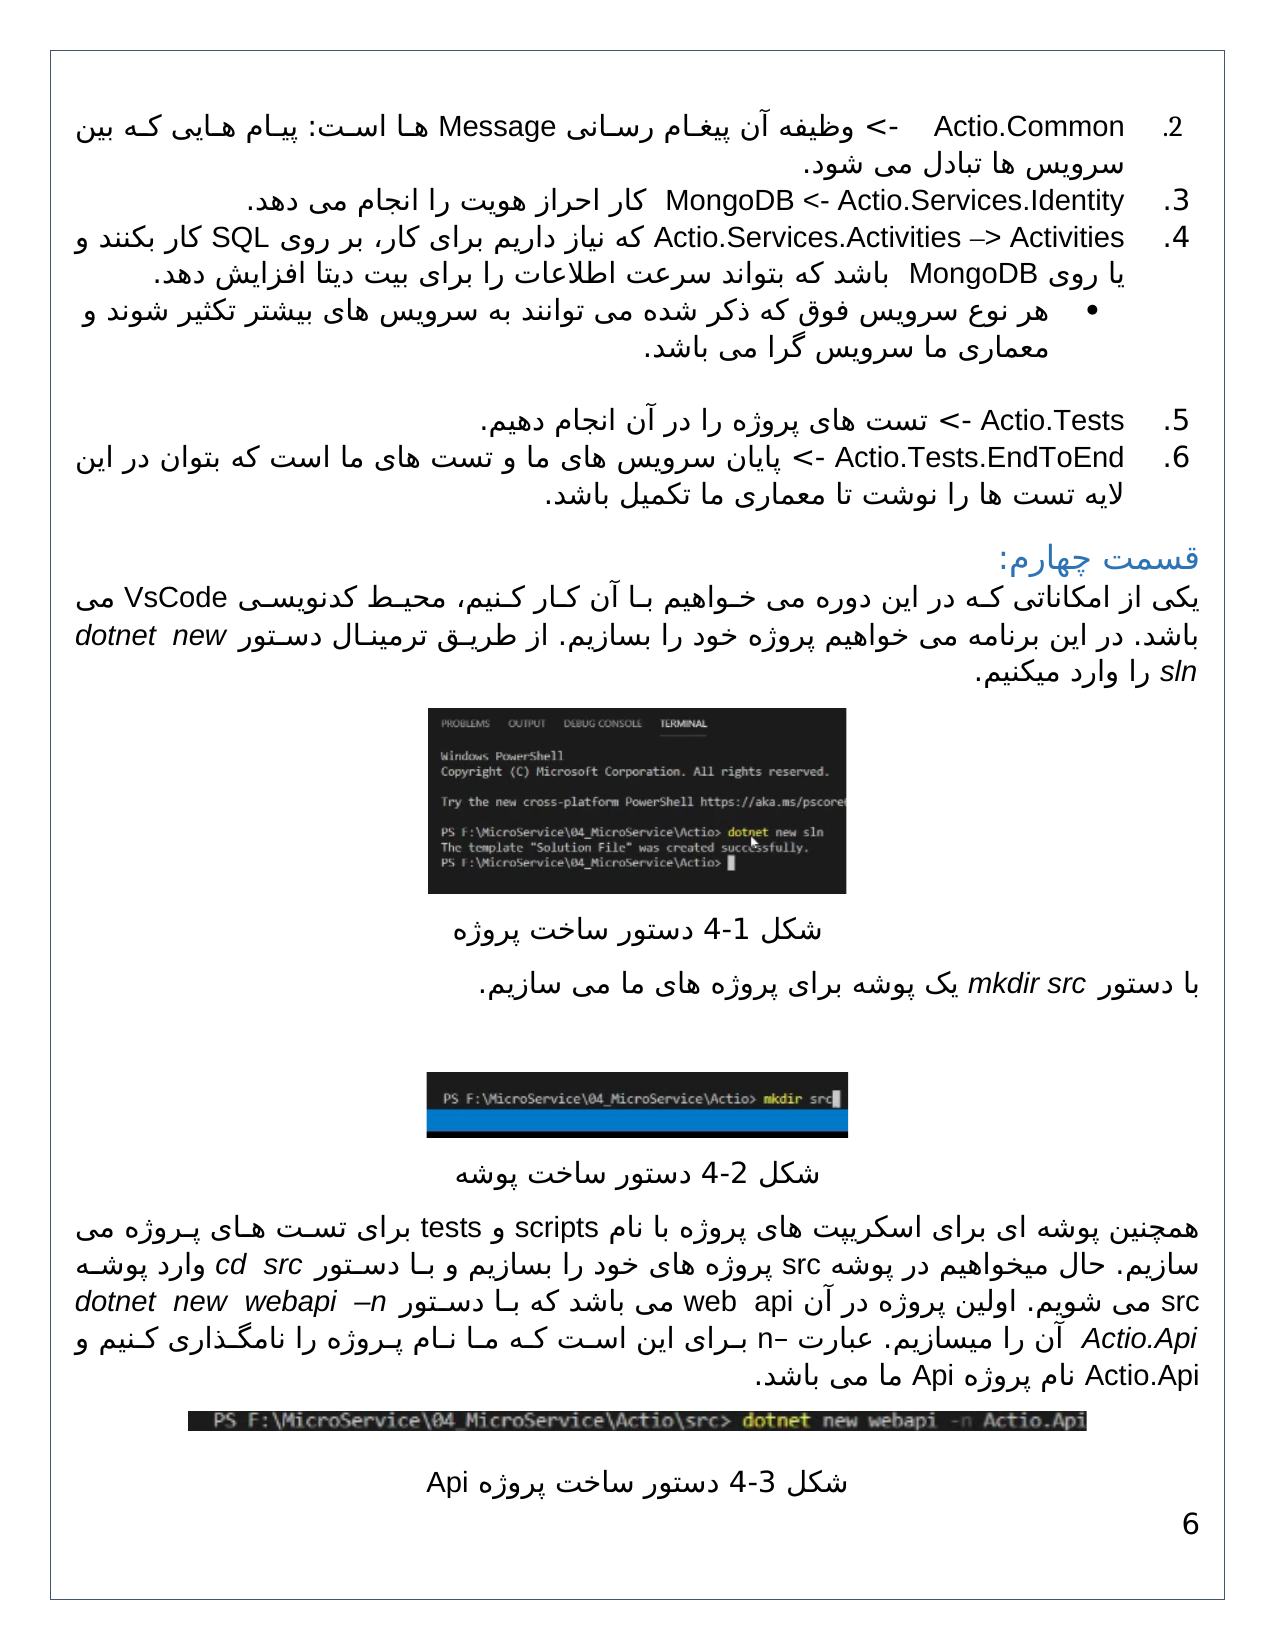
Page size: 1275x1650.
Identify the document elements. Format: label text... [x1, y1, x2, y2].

list MongoDB <- Actio.Services.Identity کار احراز هویت را انجام می دهد. [75, 183, 1162, 217]
list هر نوع سرویس فوق که ذکر شده می توانند به سرویس های بیشتر تکثیر شوند و معماری ما سرویس گرا می باشد. [75, 293, 1087, 364]
list Actio.Common -> وظیفه آن پیغام رسانی Message ها است: پیام هایی که بین سرویس ها تبادل می شود. [75, 108, 1162, 180]
list Actio.Services.Activities –> Activities که نیاز داریم برای کار، بر روی SQL کار بکنند و یا روی MongoDB باشد که بتواند سرعت اطلاعات را برای بیت دیتا افزایش دهد. [75, 219, 1162, 291]
list Actio.Tests.EndToEnd -> پایان سرویس های ما و تست های ما است که بتوان در این لایه تست ها را نوشت تا معماری ما تکمیل باشد. [75, 440, 1162, 511]
picture [188, 1411, 1087, 1431]
text همچنین پوشه ای برای اسکریپت های پروژه با نام scripts و tests برای تست های پروژه می سازیم. حال میخواهیم در پوشه src پروژه های خود را بسازیم و با دستور cd src وارد پوشه src می شویم. اولین پروژه در آن web api می باشد که با دستور dotnet new webapi –n Actio.Api آن را میسازیم. عبارت –n برای این است که ما نام پروژه را نامگذاری کنیم و Actio.Api نام پروژه Api ما می باشد. [75, 1210, 1200, 1392]
picture [426, 1072, 849, 1138]
text شکل 2-4 دستور ساخت پوشه [75, 1157, 1200, 1191]
text شکل 1-4 دستور ساخت پروژه [75, 913, 1200, 947]
list Actio.Tests -> تست های پروژه را در آن انجام دهیم. [75, 403, 1162, 437]
text یکی از امکاناتی که در این دوره می خواهیم با آن کار کنیم، محیط کدنویسی VsCode می باشد. در این برنامه می خواهیم پروژه خود را بسازیم. از طریق ترمینال دستور dotnet new sln را وارد میکنیم. [75, 581, 1200, 689]
picture [428, 708, 847, 894]
text شکل 3-4 دستور ساخت پروژه Api [75, 1465, 1200, 1499]
subtitle قسمت چهارم: [75, 539, 1200, 577]
text با دستور mkdir src یک پوشه برای پروژه های ما می سازیم. [75, 966, 1200, 1000]
